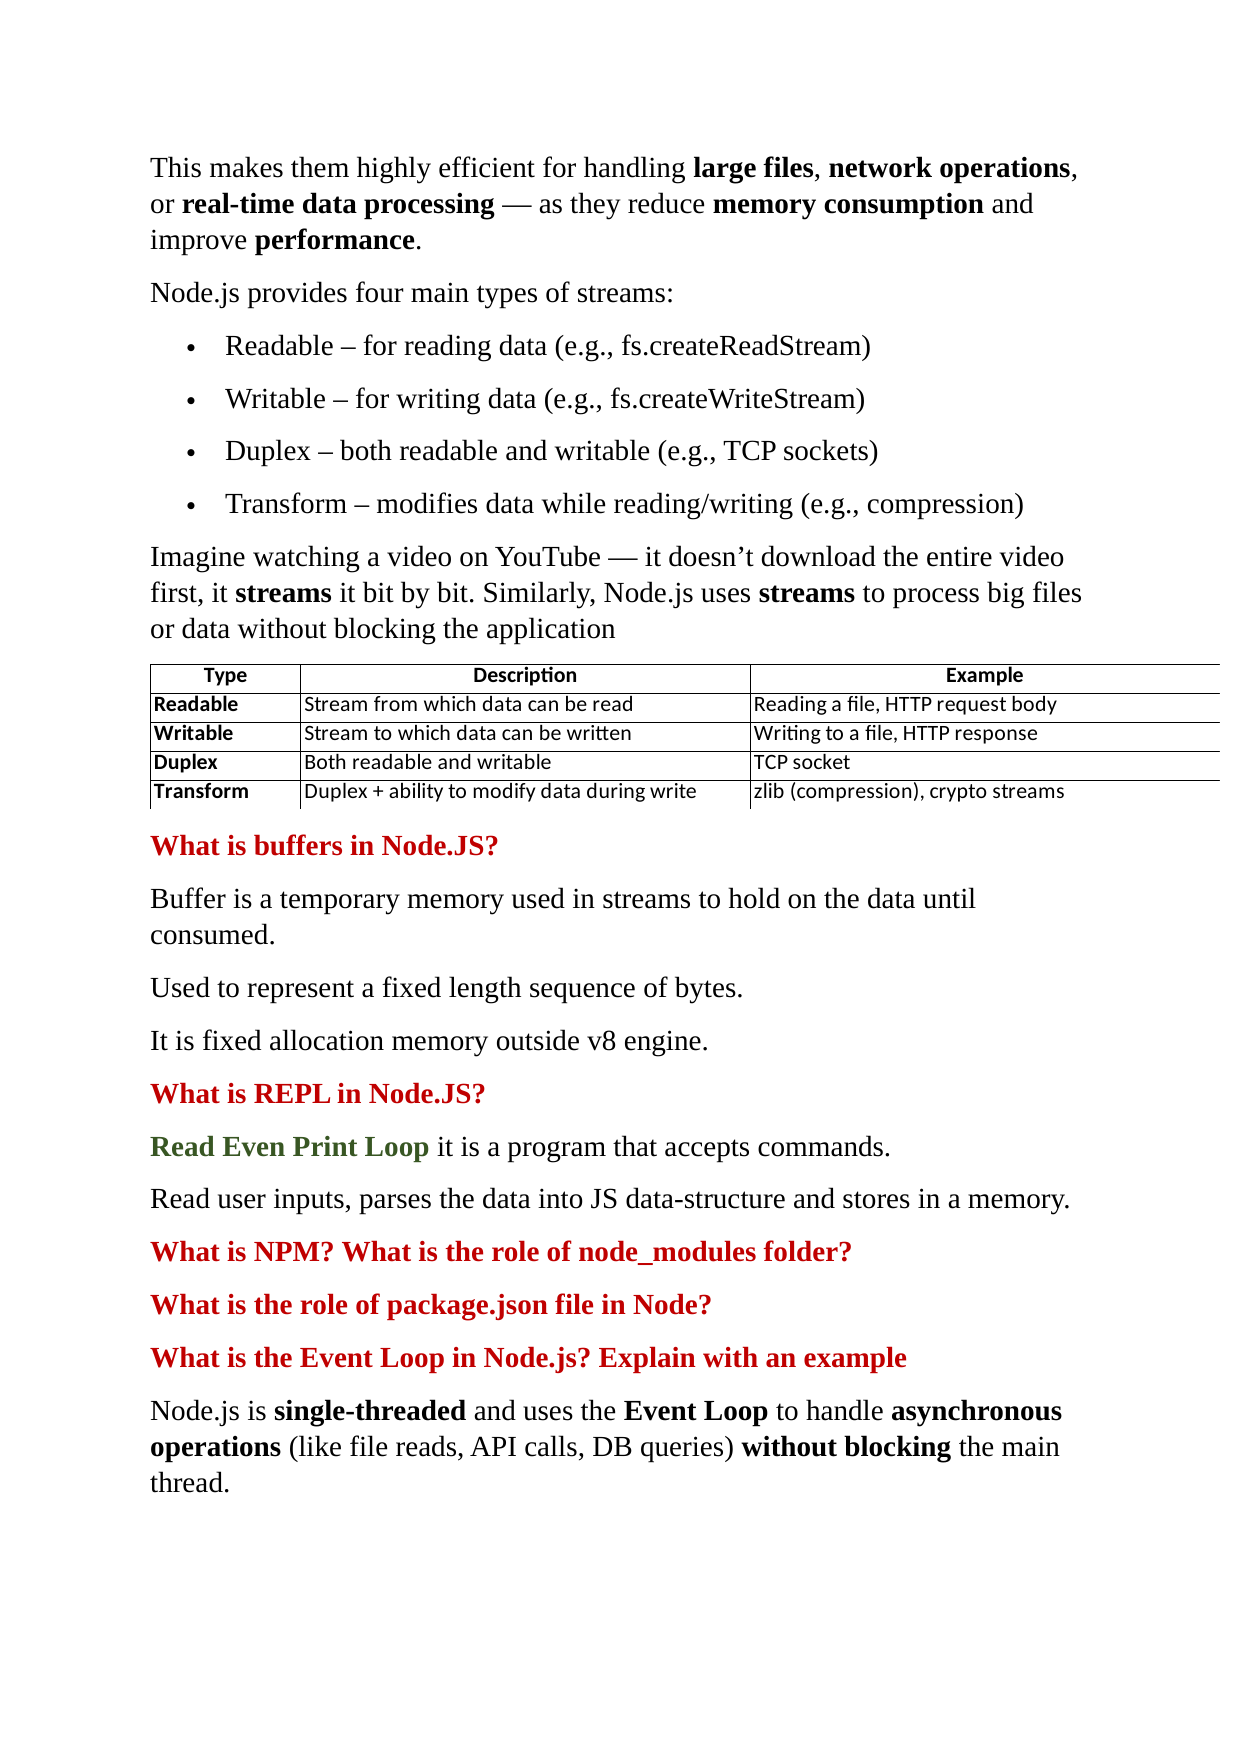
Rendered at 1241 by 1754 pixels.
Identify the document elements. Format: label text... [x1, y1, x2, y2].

text What is the Event Loop in Node.js? Explain with an example [150, 1340, 1090, 1373]
text Read user inputs, parses the data into JS data-structure and stores in a memory. [150, 1181, 1090, 1215]
text What is REPL in Node.JS? [150, 1076, 1090, 1109]
text What is buffers in Node.JS? [150, 828, 1090, 862]
text Imagine watching a video on YouTube — it doesn’t download the entire video first, it streams it bit by bit. Similarly, Node.js uses streams to process big files or data without blocking the application [150, 539, 1090, 645]
text This makes them highly efficient for handling large files, network operations, or real-time data processing — as they reduce memory consumption and improve performance. [150, 150, 1090, 256]
text Used to represent a fixed length sequence of bytes. [150, 970, 1090, 1004]
text Read Even Print Loop it is a program that accepts commands. [150, 1129, 1090, 1162]
text What is NPM? What is the role of node_modules folder? [150, 1234, 1090, 1268]
list Transform – modifies data while reading/writing (e.g., compression) [187, 486, 1090, 520]
list Readable – for reading data (e.g., fs.createReadStream) [187, 328, 1090, 361]
list Duplex – both readable and writable (e.g., TCP sockets) [187, 433, 1090, 467]
list Writable – for writing data (e.g., fs.createWriteStream) [187, 381, 1090, 414]
text Node.js provides four main types of streams: [150, 275, 1090, 309]
text It is fixed allocation memory outside v8 engine. [150, 1023, 1090, 1057]
text Buffer is a temporary memory used in streams to hold on the data until consumed. [150, 881, 1090, 951]
text Node.js is single-threaded and uses the Event Loop to handle asynchronous operations (like file reads, API calls, DB queries) without blocking the main thread. [150, 1393, 1090, 1498]
text What is the role of package.json file in Node? [150, 1287, 1090, 1321]
